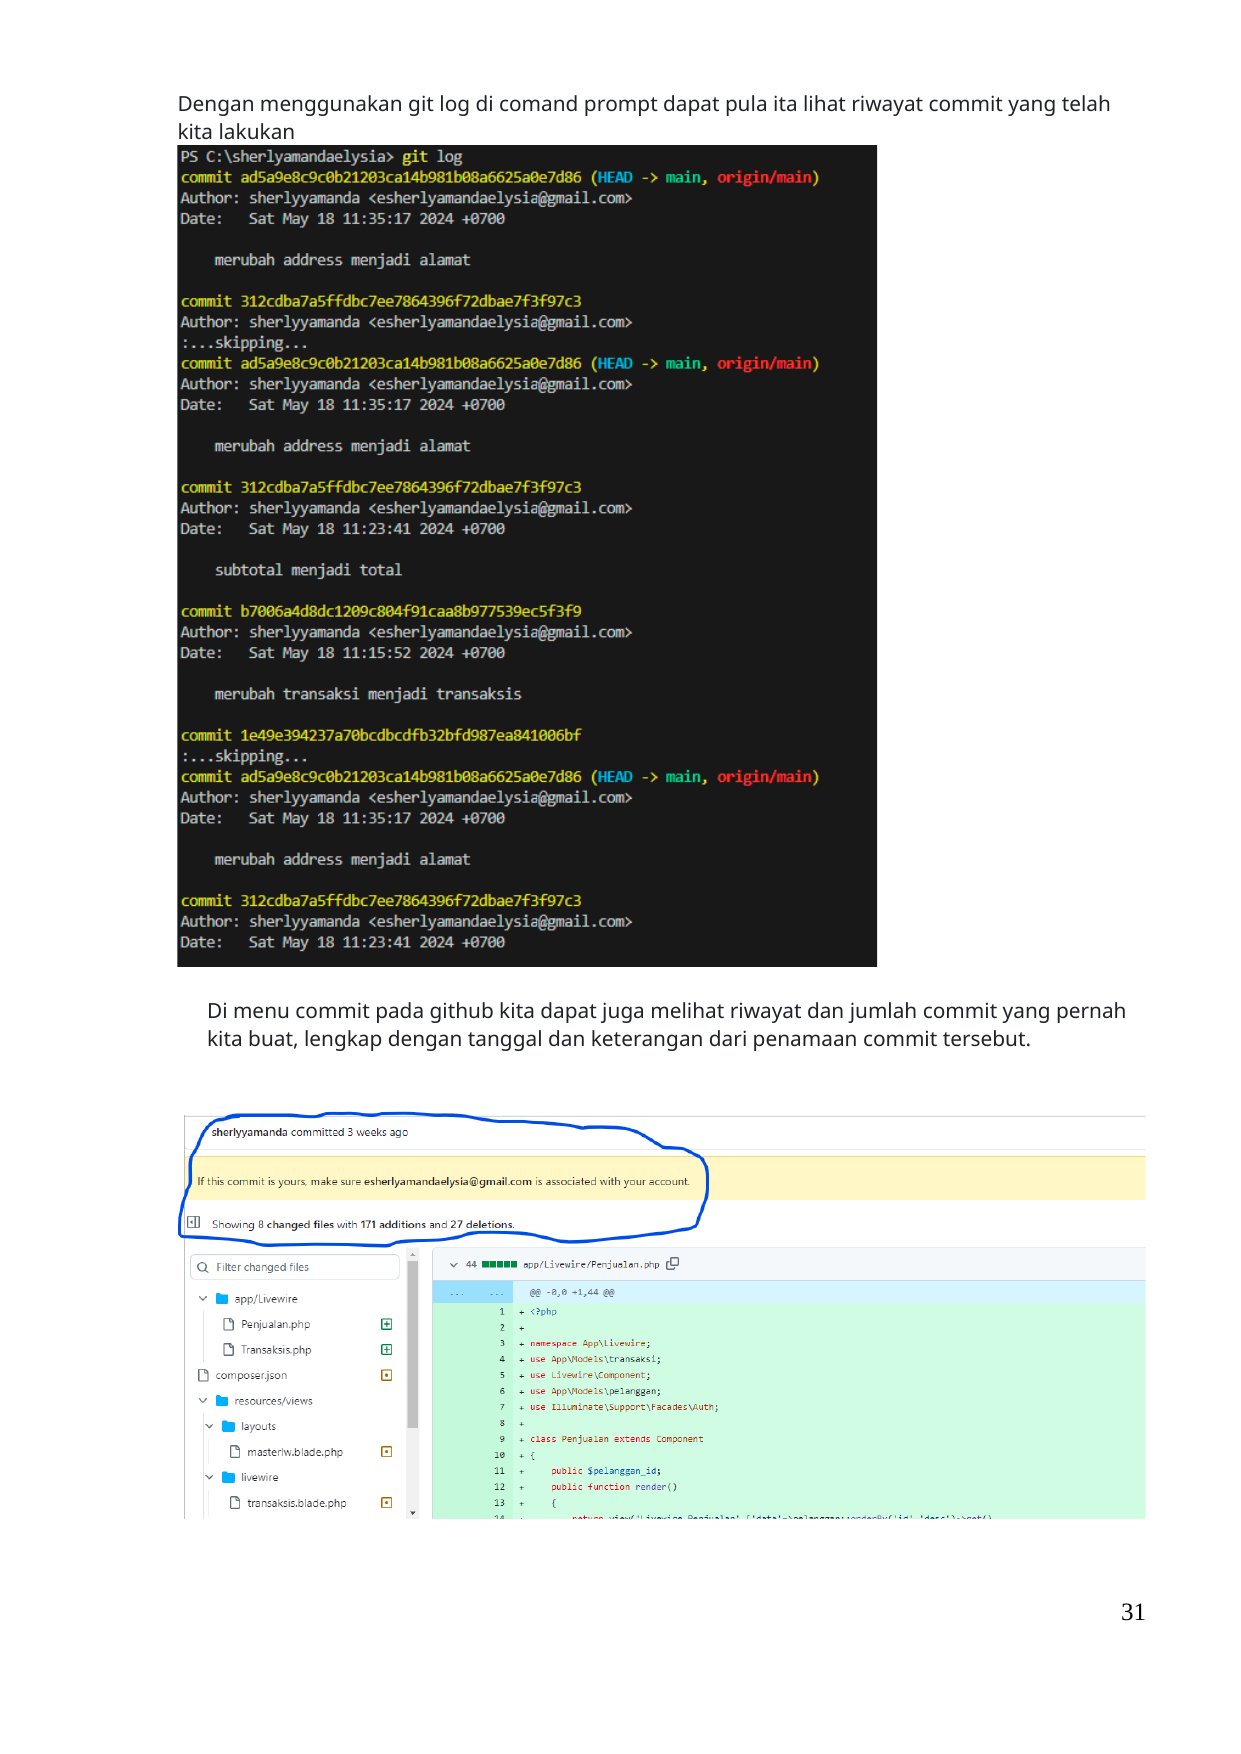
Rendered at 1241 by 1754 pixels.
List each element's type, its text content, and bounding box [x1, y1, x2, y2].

text Dengan menggunakan git log di comand prompt dapat pula ita lihat riwayat commit yang telah kita lakukan [177, 89, 1146, 146]
picture [177, 1110, 1146, 1519]
subtitle Di menu commit pada github kita dapat juga melihat riwayat dan jumlah commit yang pernah kita buat, lengkap dengan tanggal dan keterangan dari penamaan commit tersebut. [207, 996, 1146, 1053]
picture [177, 145, 878, 967]
